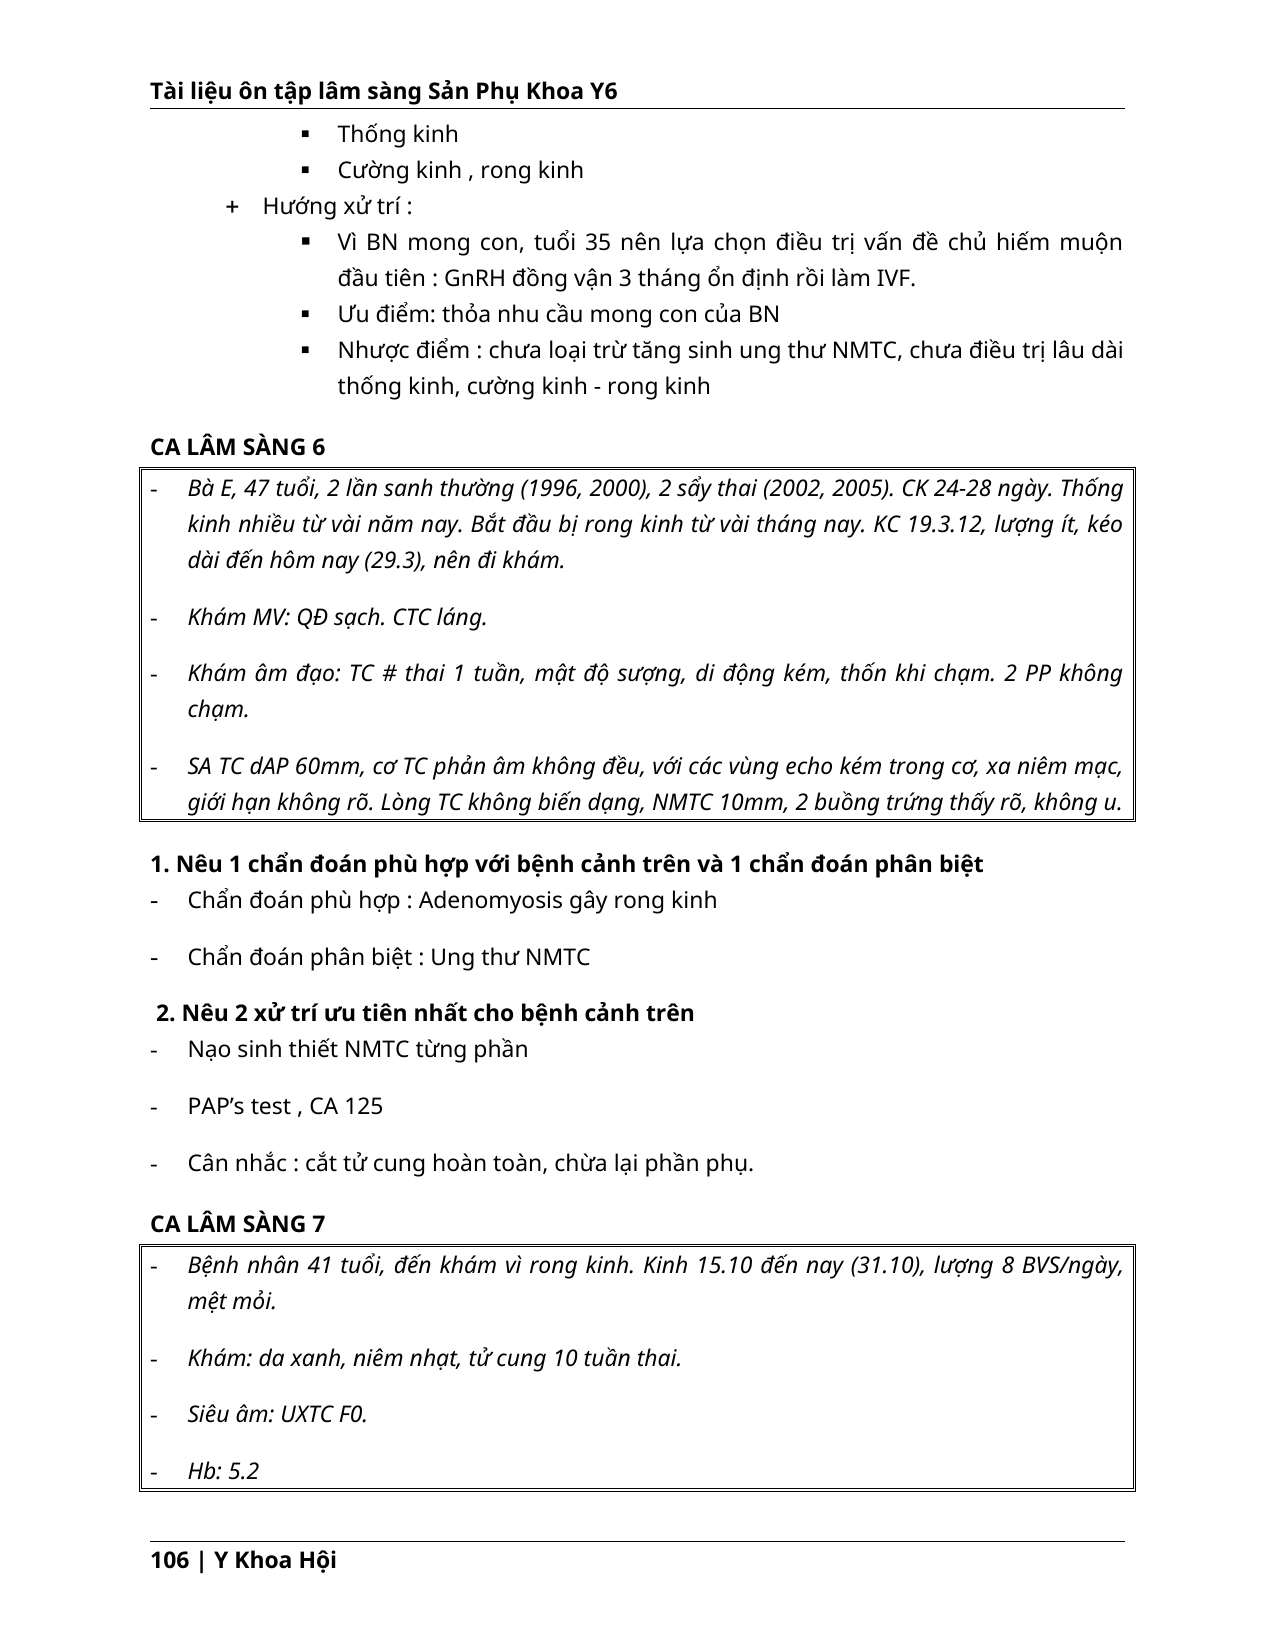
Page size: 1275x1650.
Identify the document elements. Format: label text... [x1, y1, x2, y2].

text Khám MV: QĐ sạch. CTC láng. [142, 595, 1133, 632]
subtitle ca lâm sàng 7 [150, 1208, 1125, 1239]
text SA TC dAP 60mm, cơ TC phản âm không đều, với các vùng echo kém trong cơ, xa niêm mạc, giới hạn không rõ. Lòng TC không biến dạng, NMTC 10mm, 2 buồng trứng thấy rõ, không u. [142, 745, 1133, 819]
text Cân nhắc : cắt tử cung hoàn toàn, chừa lại phần phụ. [150, 1147, 1125, 1178]
text Vì BN mong con, tuổi 35 nên lựa chọn điều trị vấn đề chủ hiếm muộn đầu tiên : GnRH đồng vận 3 tháng ổn định rồi làm IVF. [300, 226, 1125, 293]
subtitle ca lâm sàng 6 [150, 431, 1125, 462]
text Ưu điểm: thỏa nhu cầu mong con của BN [300, 298, 1125, 329]
text Chẩn đoán phù hợp : Adenomyosis gây rong kinh [150, 884, 1125, 915]
text PAP’s test , CA 125 [150, 1090, 1125, 1121]
text Hb: 5.2 [142, 1450, 1133, 1488]
subtitle 2. Nêu 2 xử trí ưu tiên nhất cho bệnh cảnh trên [150, 997, 1125, 1028]
text Chẩn đoán phân biệt : Ung thư NMTC [150, 941, 1125, 972]
text Nhược điểm : chưa loại trừ tăng sinh ung thư NMTC, chưa điều trị lâu dài thống kinh, cường kinh - rong kinh [300, 334, 1125, 401]
text Bà E, 47 tuổi, 2 lần sanh thường (1996, 2000), 2 sẩy thai (2002, 2005). CK 24-28 ngày. Thống kinh nhiều từ vài năm nay. Bắt đầu bị rong kinh từ vài tháng nay. KC 19.3.12, lượng ít, kéo dài đến hôm nay (29.3), nên đi khám. [142, 470, 1133, 575]
text Bệnh nhân 41 tuổi, đến khám vì rong kinh. Kinh 15.10 đến nay (31.10), lượng 8 BVS/ngày, mệt mỏi. [142, 1247, 1133, 1316]
text Nạo sinh thiết NMTC từng phần [150, 1033, 1125, 1064]
text Thống kinh [300, 118, 1125, 149]
text Hướng xử trí : [225, 190, 1125, 221]
text Cường kinh , rong kinh [300, 154, 1125, 185]
subtitle 1. Nêu 1 chẩn đoán phù hợp với bệnh cảnh trên và 1 chẩn đoán phân biệt [150, 848, 1125, 879]
text Siêu âm: UXTC F0. [142, 1393, 1133, 1429]
text Khám: da xanh, niêm nhạt, tử cung 10 tuần thai. [142, 1336, 1133, 1373]
text Khám âm đạo: TC # thai 1 tuần, mật độ sượng, di động kém, thốn khi chạm. 2 PP không chạm. [142, 652, 1133, 724]
